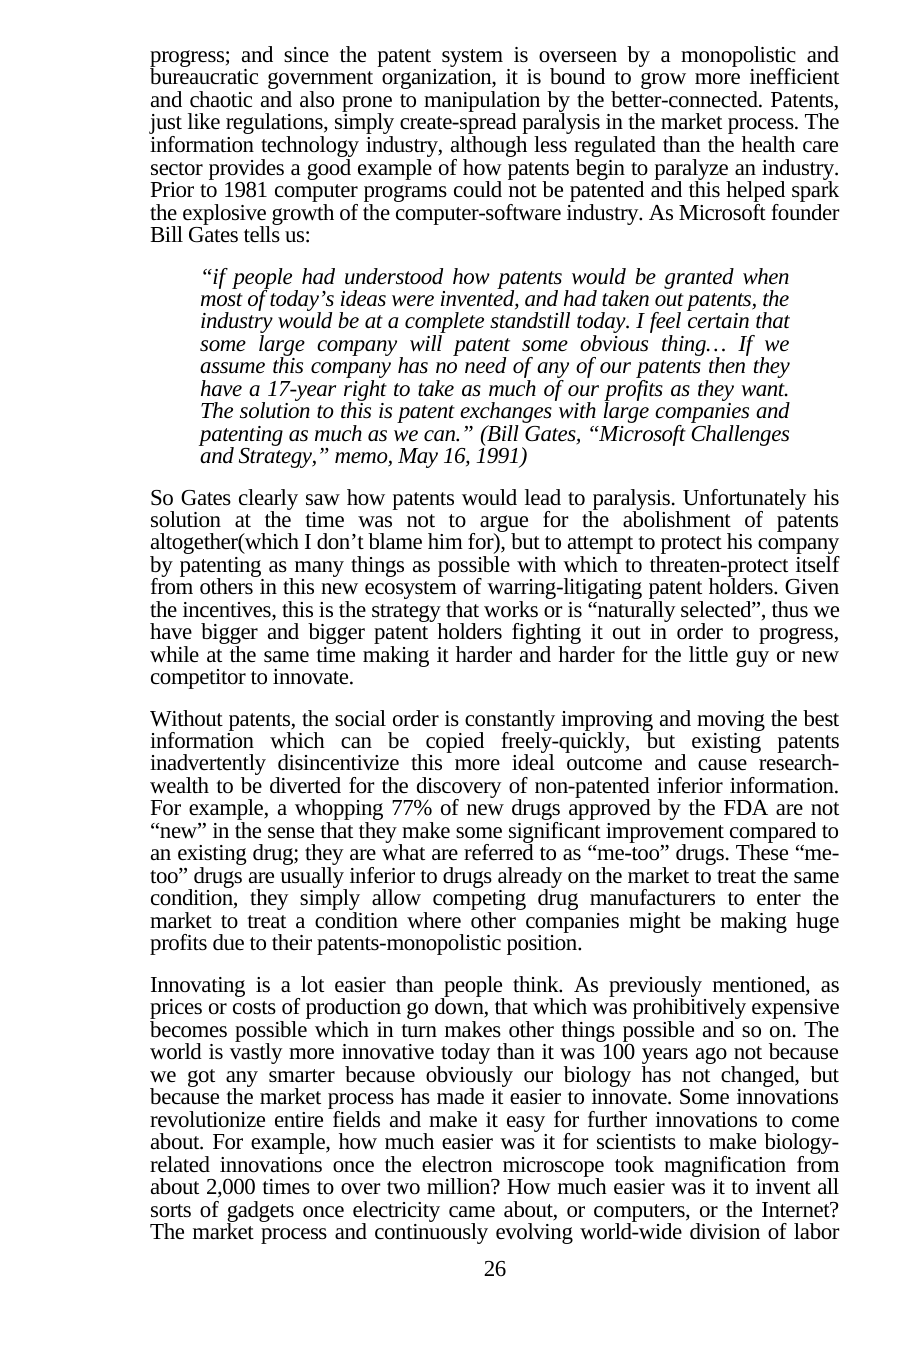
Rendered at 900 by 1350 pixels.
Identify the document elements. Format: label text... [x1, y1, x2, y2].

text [150, 974, 840, 1244]
text So Gates clearly saw how patents would lead to paralysis. Unfortunately his solution at the time was not to argue for the abolishment of patents altogether(which I don’t blame him for), but to attempt to protect his company by patenting as many things as possible with which to threaten-protect itself from others in this new ecosystem of warring-litigating patent holders. Given the incentives, this is the strategy that works or is “naturally selected”, thus we have bigger and bigger patent holders fighting it out in order to progress, while at the same time making it harder and harder for the little guy or new competitor to innovate. [150, 487, 840, 690]
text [150, 45, 840, 247]
text Without patents, the social order is constantly improving and moving the best information which can be copied freely-quickly, but existing patents inadvertently disincentivize this more ideal outcome and cause research-wealth to be diverted for the discovery of non-patented inferior information. For example, a whopping 77% of new drugs approved by the FDA are not “new” in the sense that they make some significant improvement compared to an existing drug; they are what are referred to as “me-too” drugs. These “me-too” drugs are usually inferior to drugs already on the market to treat the same condition, they simply allow competing drug manufacturers to enter the market to treat a condition where other companies might be making huge profits due to their patents-monopolistic position. [150, 708, 840, 956]
text “if people had understood how patents would be granted when most of today’s ideas were invented, and had taken out patents, the industry would be at a complete standstill today. I feel certain that some large company will patent some obvious thing… If we assume this company has no need of any of our patents then they have a 17-year right to take as much of our profits as they want. The solution to this is patent exchanges with large companies and patenting as much as we can.” (Bill Gates, “Microsoft Challenges and Strategy,” memo, May 16, 1991) [200, 266, 790, 468]
